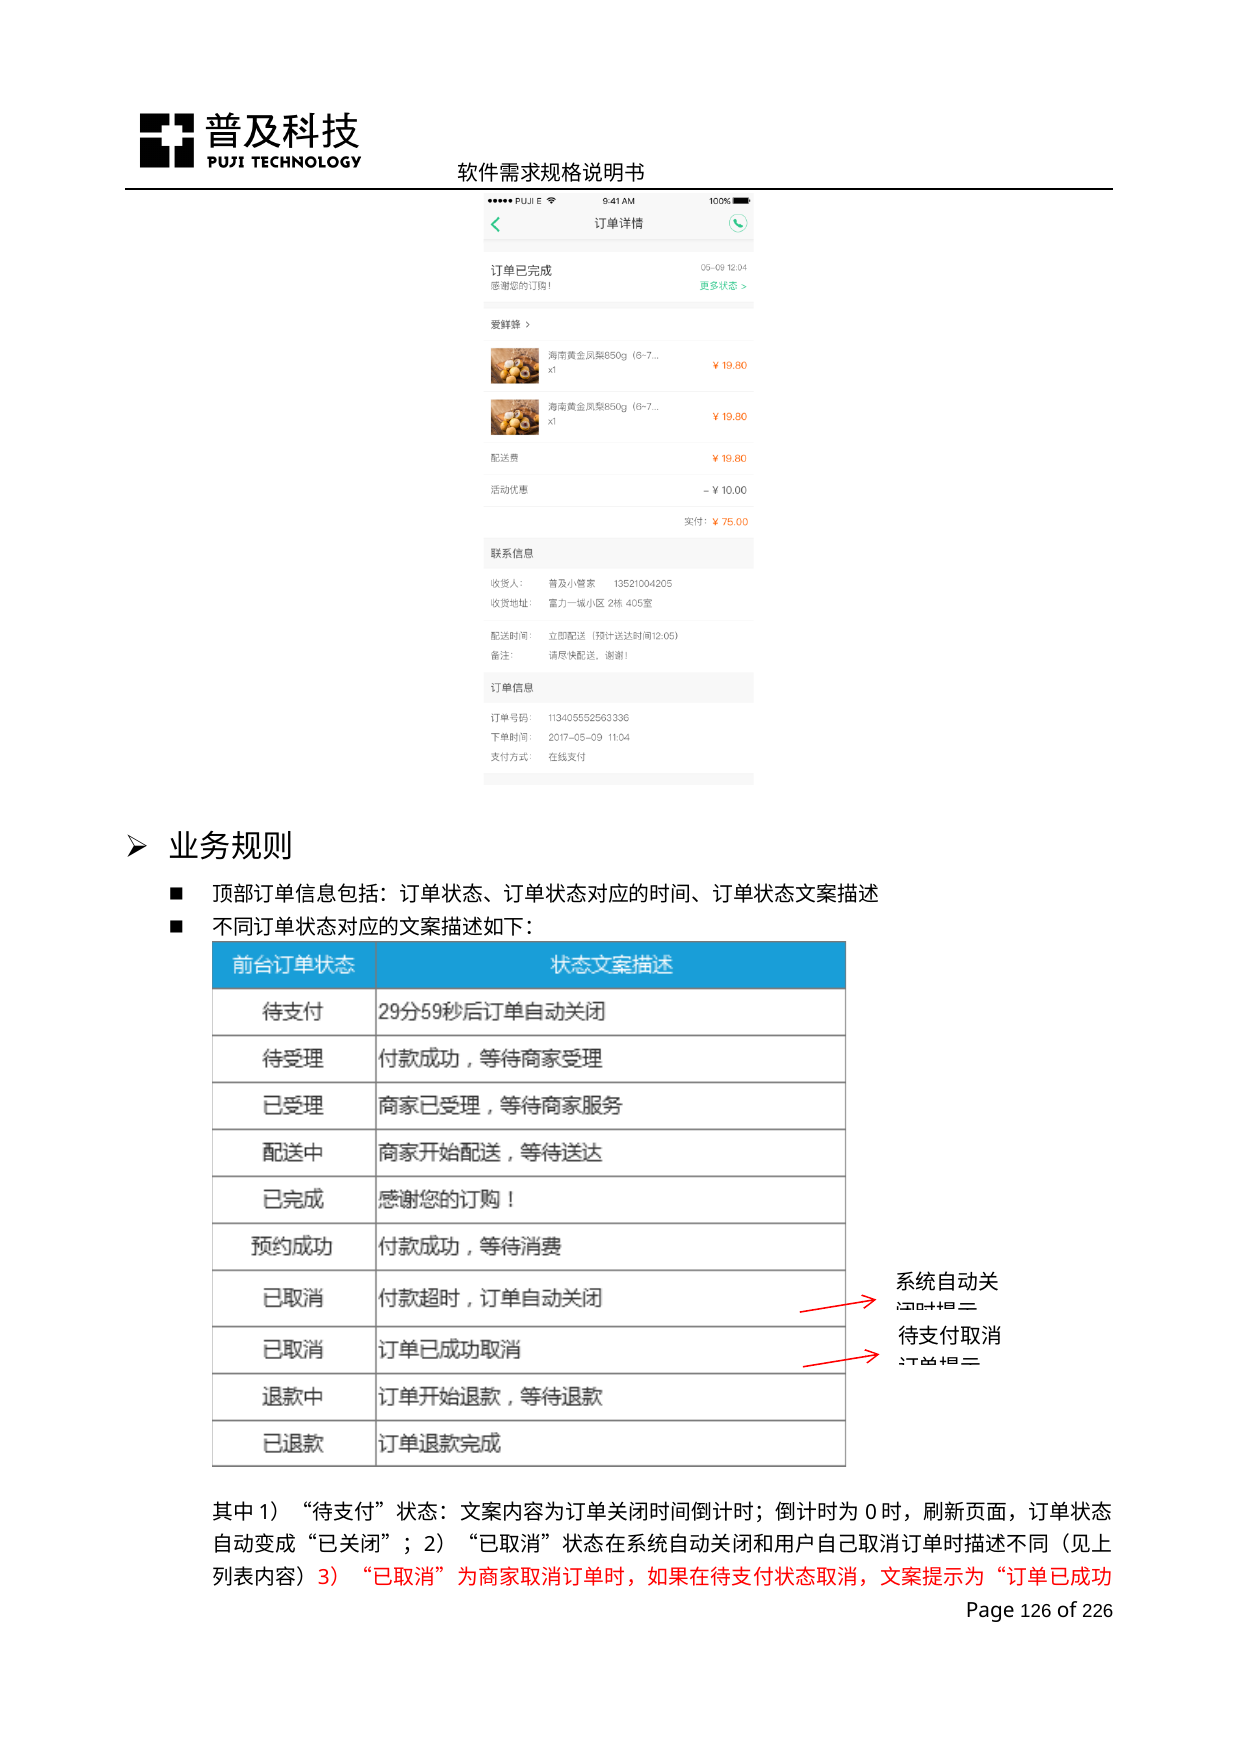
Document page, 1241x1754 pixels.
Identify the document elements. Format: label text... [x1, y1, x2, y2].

picture [124, 103, 365, 180]
list 业务规则 [124, 811, 1113, 876]
picture [212, 941, 847, 1467]
list 顶部订单信息包括：订单状态、订单状态对应的时间、订单状态文案描述 [168, 876, 1113, 909]
list 不同订单状态对应的文案描述如下： [168, 909, 1113, 941]
picture [483, 193, 754, 785]
